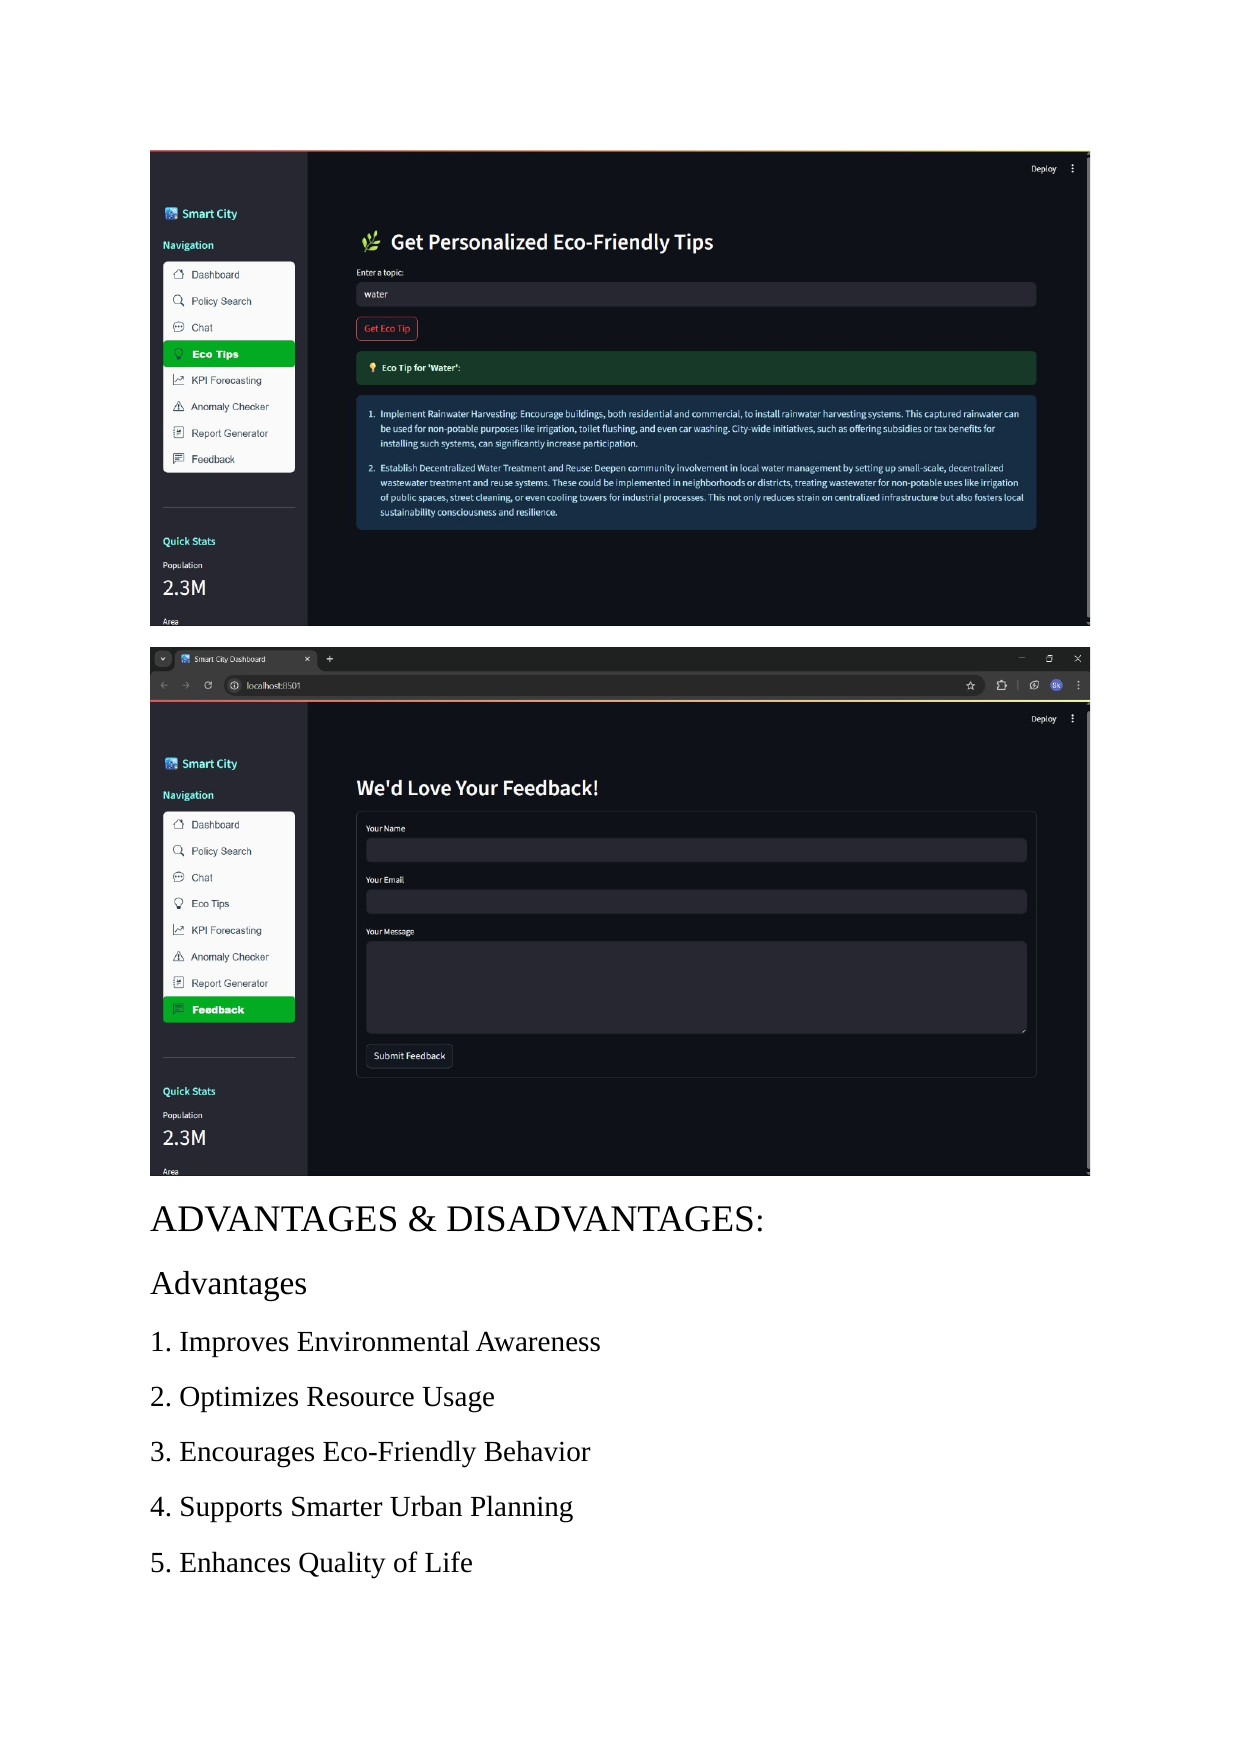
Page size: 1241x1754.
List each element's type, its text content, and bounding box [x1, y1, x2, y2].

text 2. Optimizes Resource Usage [150, 1379, 1090, 1413]
text Advantages [150, 1263, 1090, 1301]
text 1. Improves Environmental Awareness [150, 1324, 1090, 1357]
picture [150, 647, 1091, 1176]
text 3. Encourages Eco-Friendly Behavior [150, 1434, 1090, 1468]
text 4. Supports Smarter Urban Planning [150, 1489, 1090, 1523]
text ADVANTAGES & DISADVANTAGES: [150, 1197, 1090, 1240]
text 5. Enhances Quality of Life [150, 1545, 1090, 1578]
picture [150, 150, 1091, 626]
